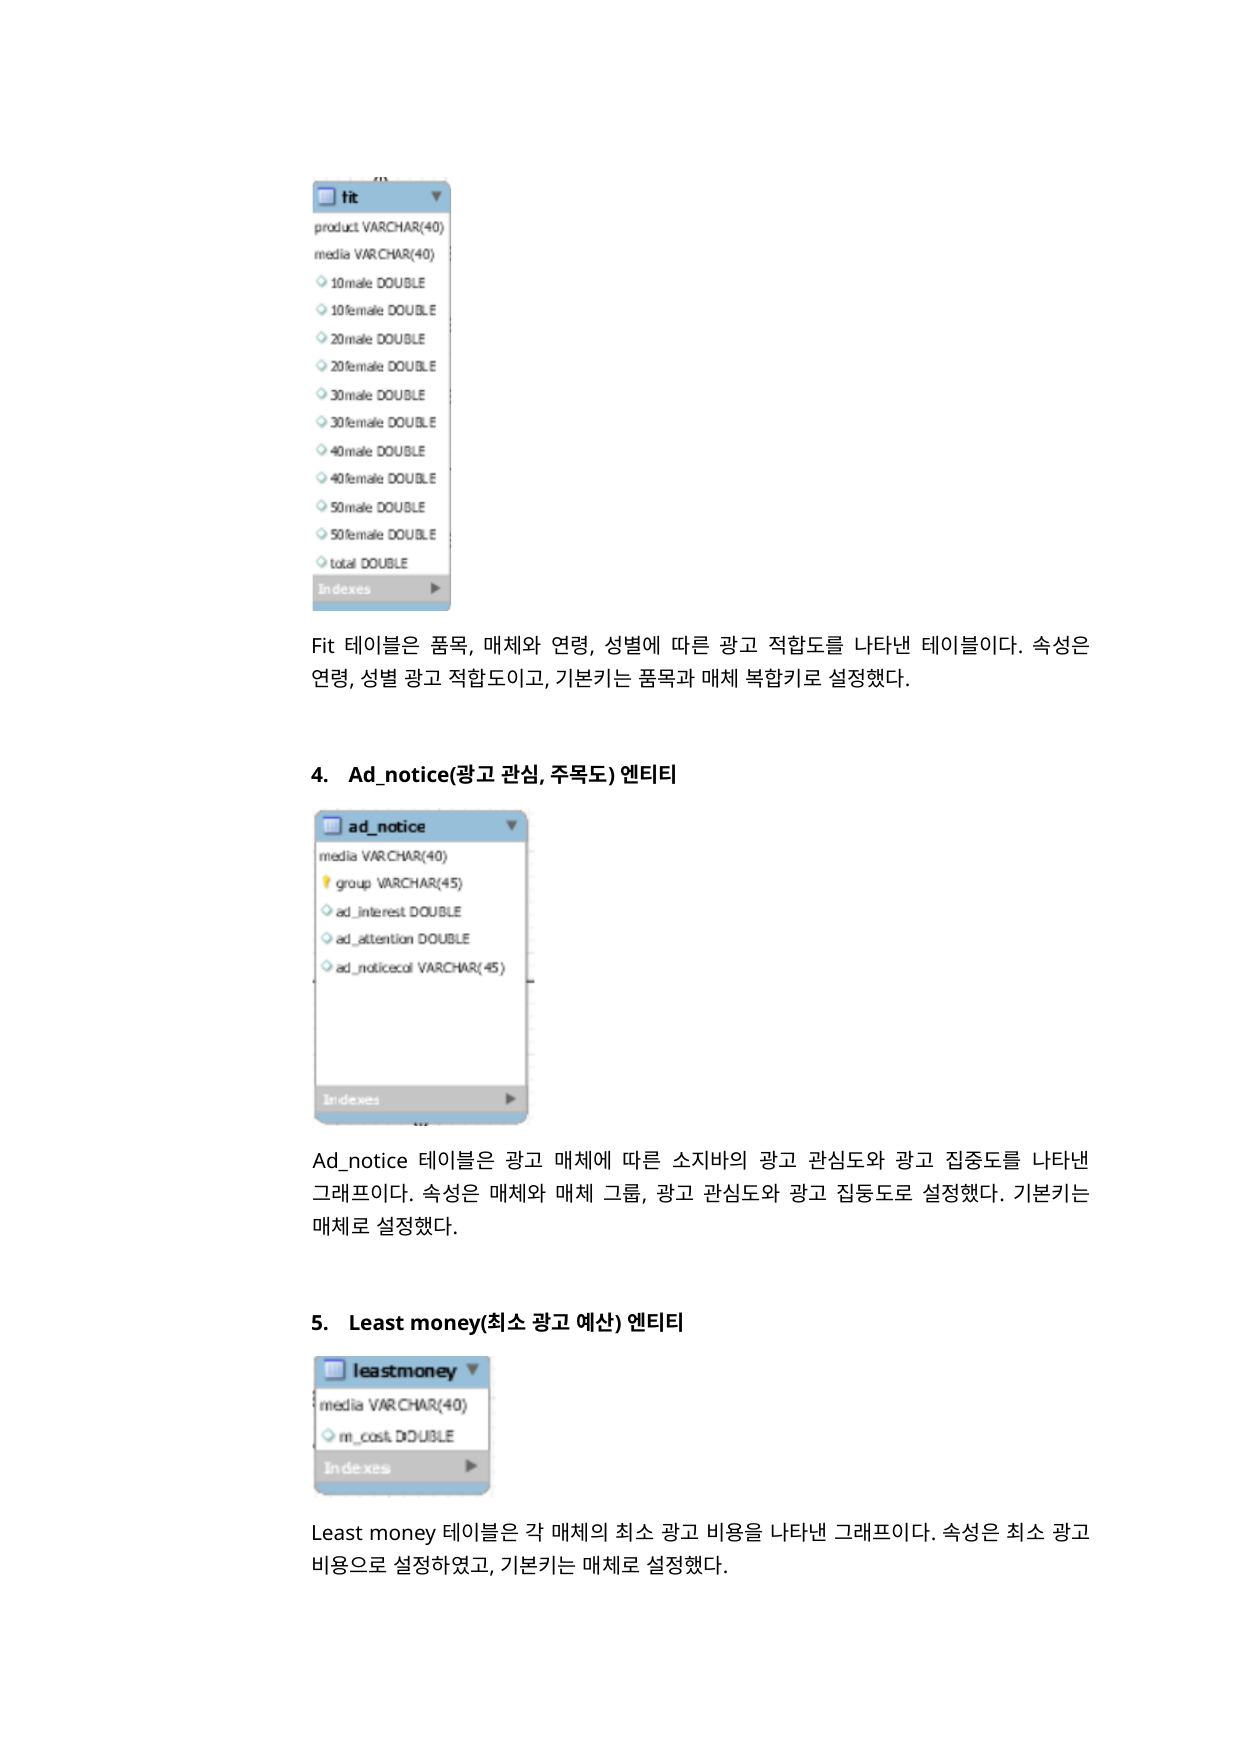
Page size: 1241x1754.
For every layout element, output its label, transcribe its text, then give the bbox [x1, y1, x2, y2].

list Ad_notice 테이블은 광고 매체에 따른 소지바의 광고 관심도와 광고 집중도를 나타낸 그래프이다. 속성은 매체와 매체 그룹, 광고 관심도와 광고 집둥도로 설정했다. 기본키는 매체로 설정했다. [312, 1144, 1090, 1240]
list Least money(최소 광고 예산) 엔티티 [311, 1307, 1090, 1337]
picture [312, 177, 452, 611]
picture [312, 1356, 496, 1498]
text Fit 테이블은 품목, 매체와 연령, 성별에 따른 광고 적합도를 나타낸 테이블이다. 속성은 연령, 성별 광고 적합도이고, 기본키는 품목과 매체 복합키로 설정했다. [311, 629, 1090, 692]
text Least money 테이블은 각 매체의 최소 광고 비용을 나타낸 그래프이다. 속성은 최소 광고 비용으로 설정하였고, 기본키는 매체로 설정했다. [311, 1517, 1090, 1579]
list Ad_notice(광고 관심, 주목도) 엔티티 [311, 759, 1090, 789]
picture [312, 808, 535, 1126]
